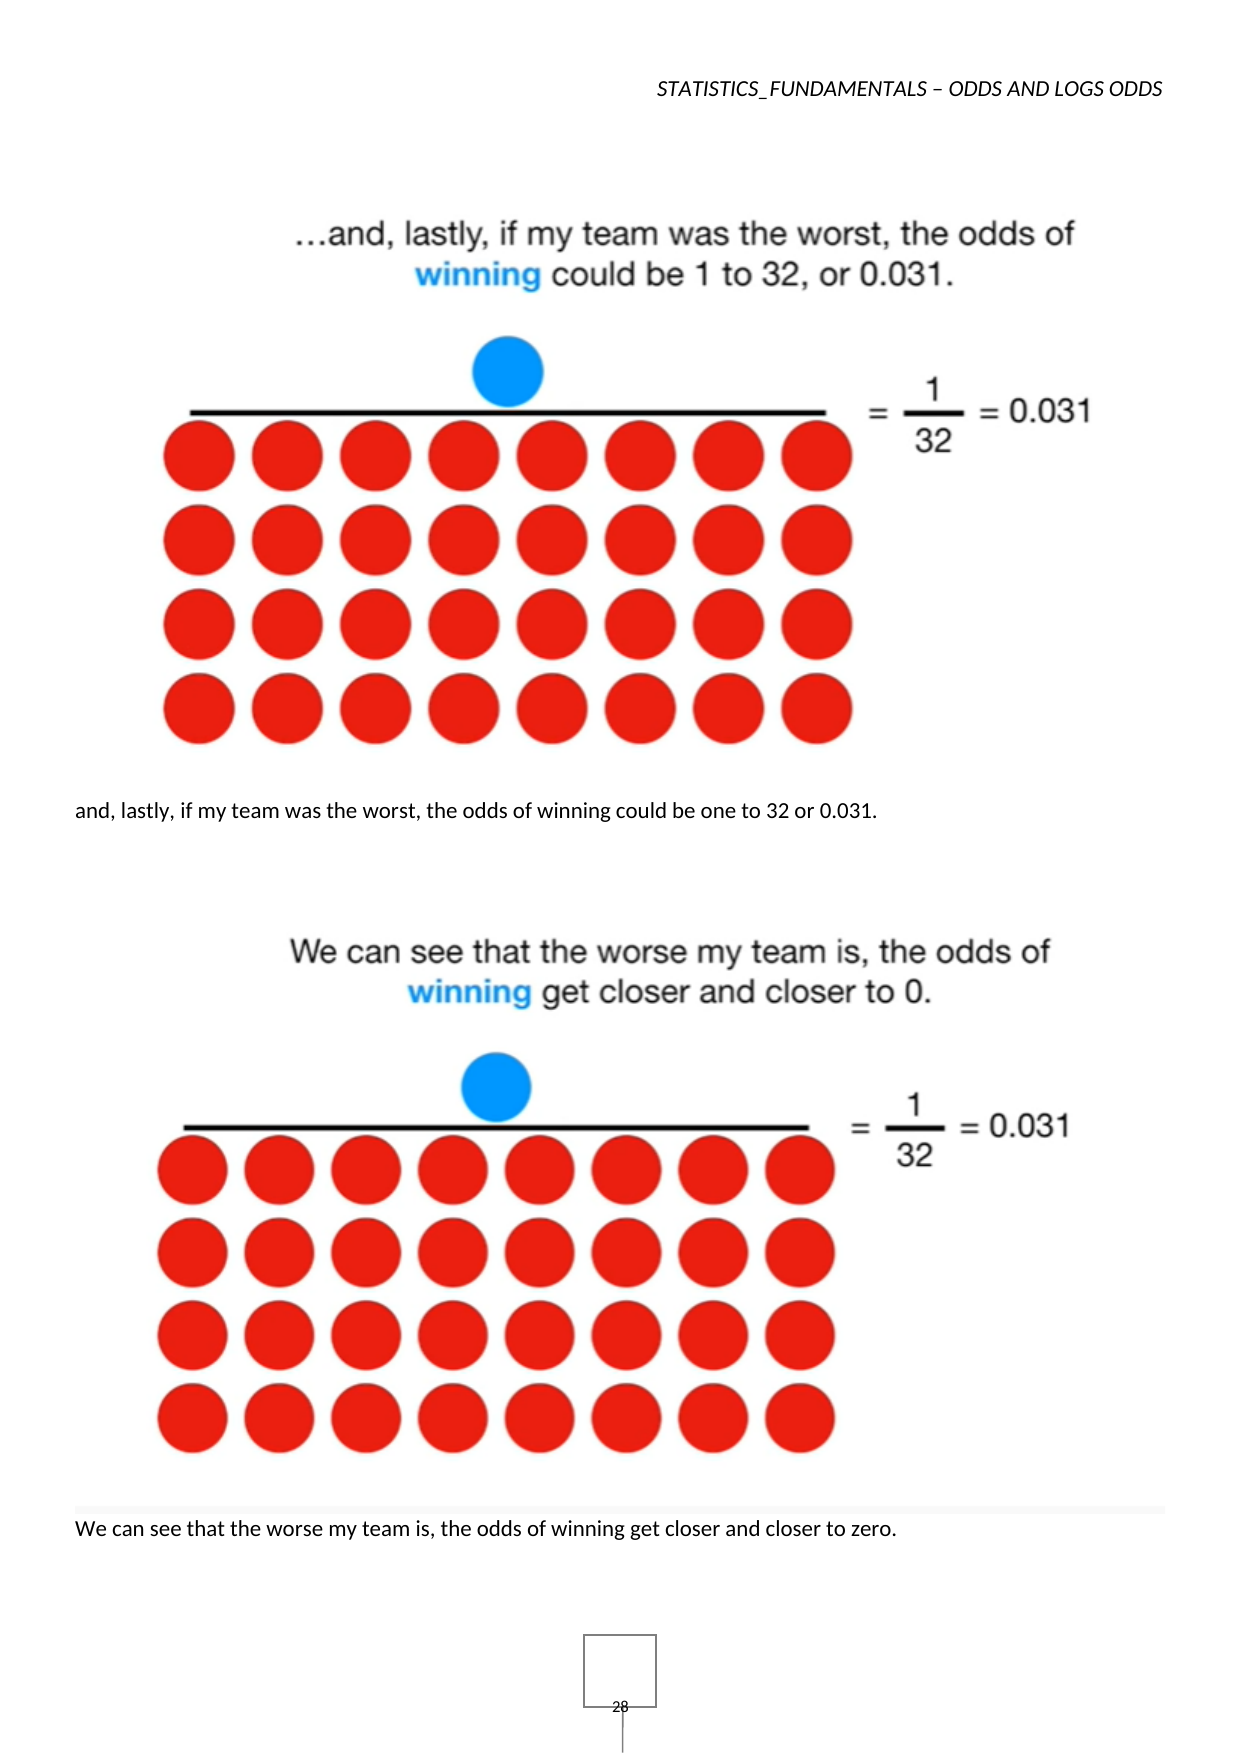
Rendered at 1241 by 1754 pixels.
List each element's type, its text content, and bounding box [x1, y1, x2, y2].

text We can see that the worse my team is, the odds of winning get closer and closer to zero. [75, 1514, 1165, 1542]
picture [75, 852, 1166, 1514]
text and, lastly, if my team was the worst, the odds of winning could be one to 32 or 0.031. [75, 797, 1165, 824]
picture [75, 129, 1166, 797]
